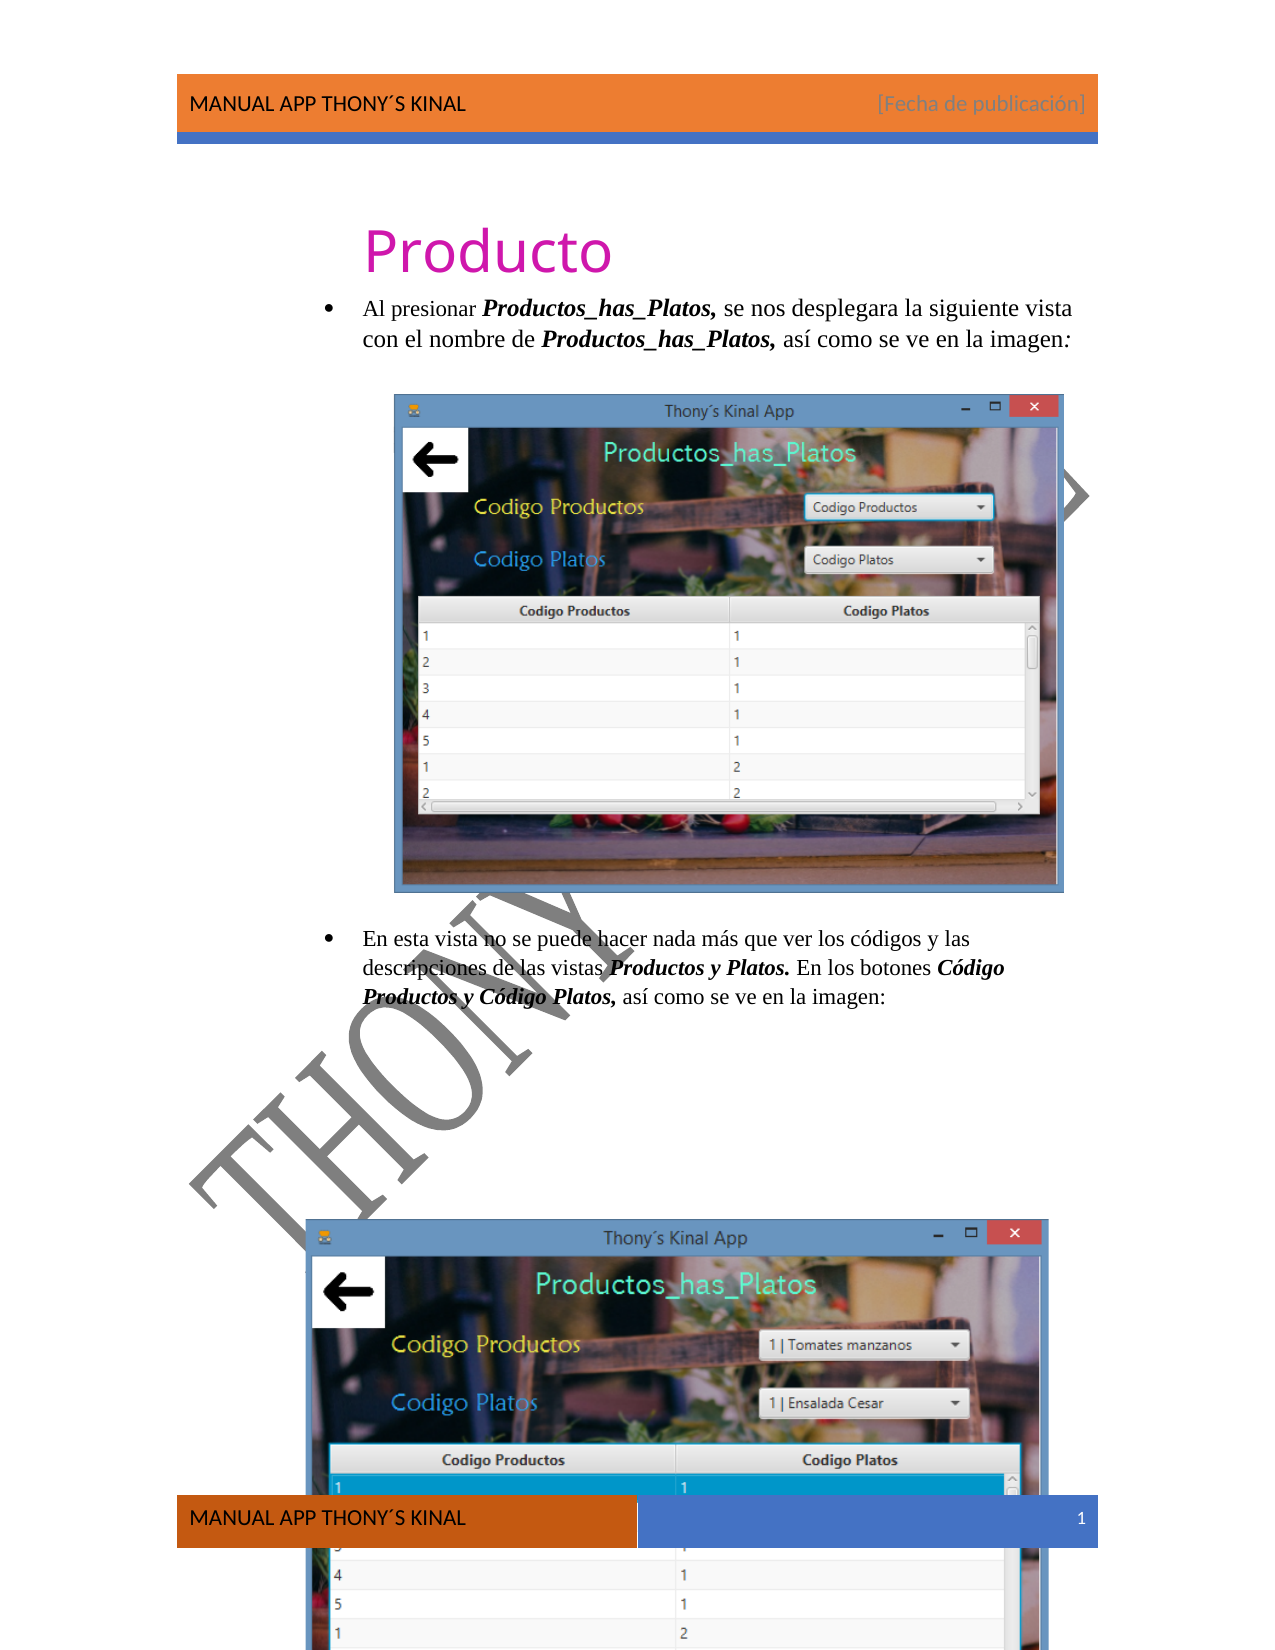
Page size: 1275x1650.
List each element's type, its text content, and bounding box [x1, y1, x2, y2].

picture [305, 1219, 1049, 1495]
picture [305, 1501, 1019, 1650]
list En esta vista no se puede hacer nada más que ver los códigos y las descripciones de las vistas Productos y Platos. En los botones Código Productos y Código Platos, así como se ve en la imagen: [325, 926, 1098, 1011]
list Al presionar Productos_has_Platos, se nos desplegara la siguiente vista con el nombre de Productos_has_Platos, así como se ve en la imagen: [325, 293, 1098, 353]
picture [1022, 1548, 1049, 1650]
picture [393, 394, 1064, 893]
